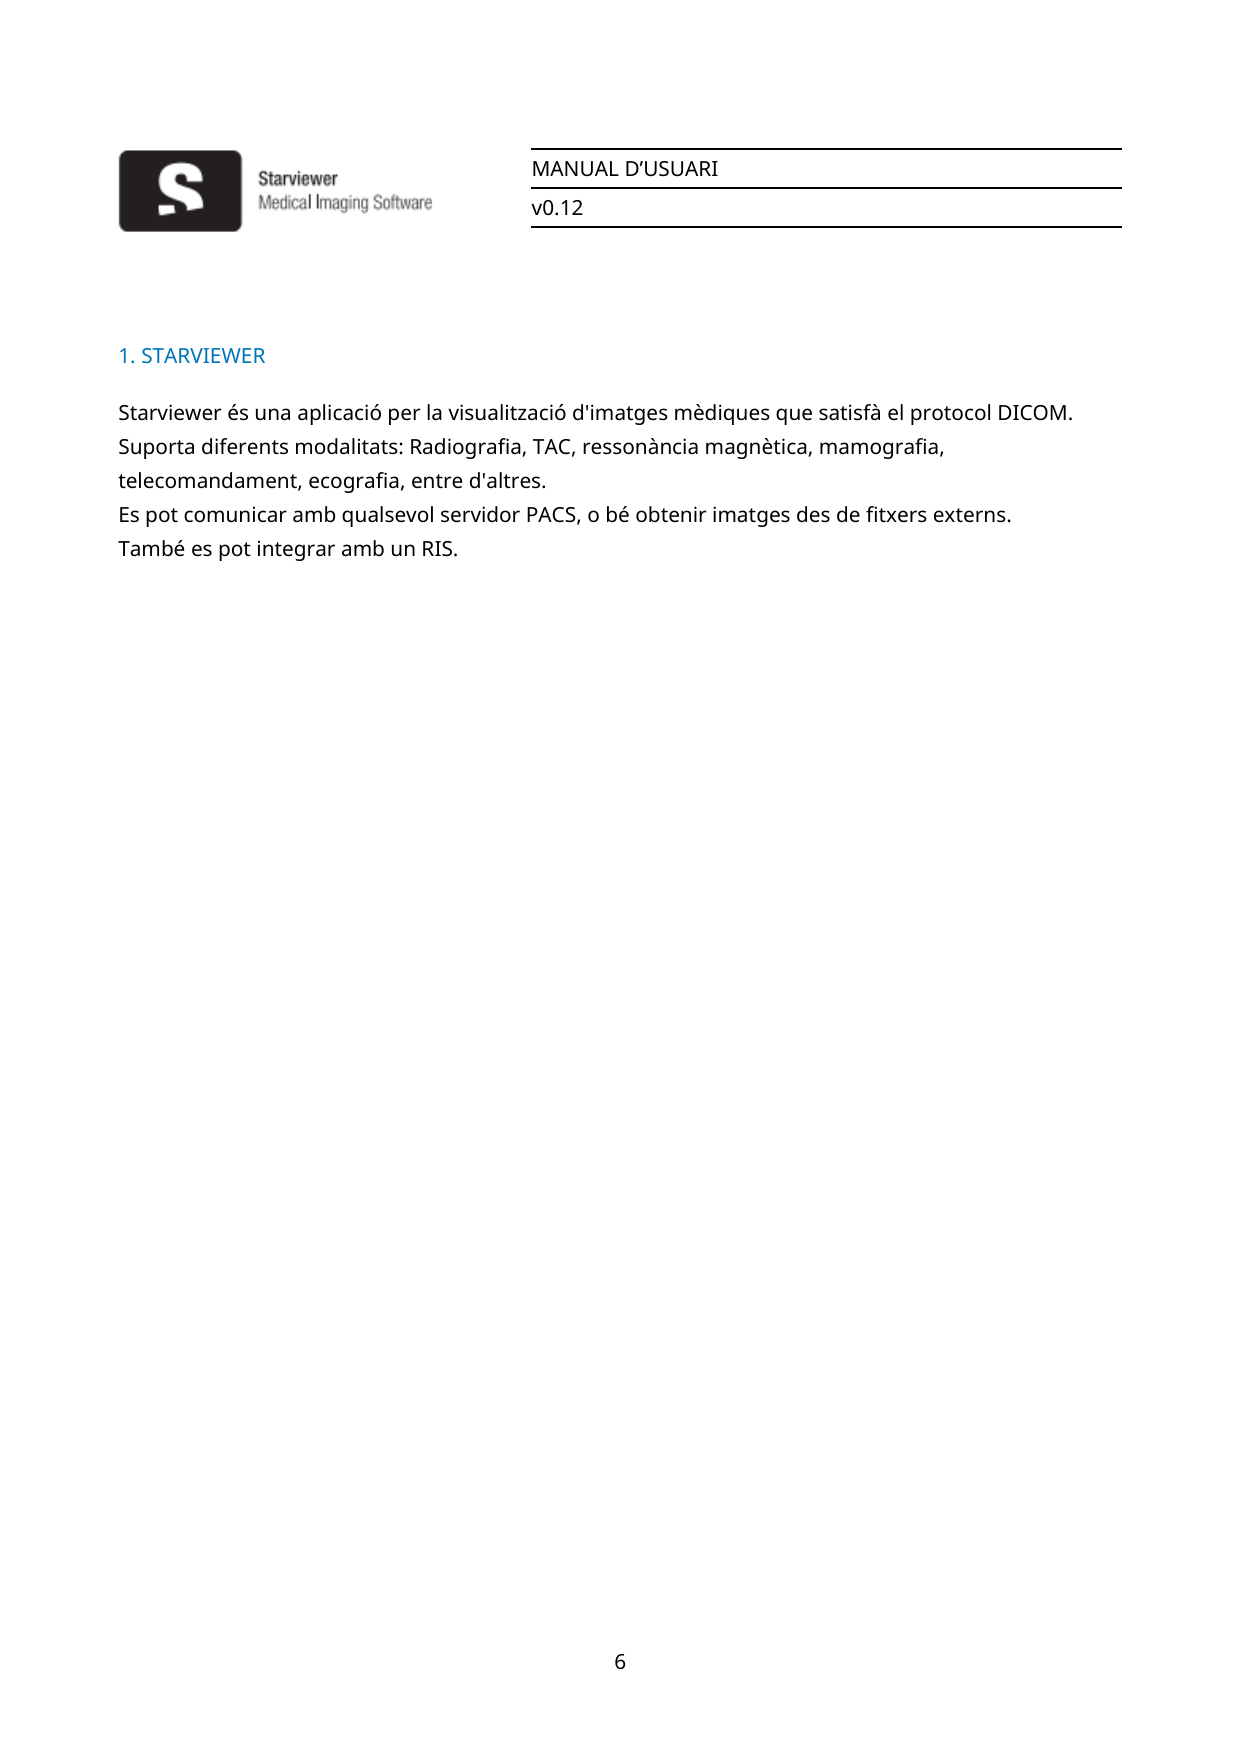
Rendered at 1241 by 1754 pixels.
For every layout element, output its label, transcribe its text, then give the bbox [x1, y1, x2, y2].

text També es pot integrar amb un RIS. [118, 534, 1122, 563]
text Starviewer és una aplicació per la visualització d'imatges mèdiques que satisfà el protocol DICOM. [118, 398, 1122, 427]
subtitle Starviewer [118, 341, 1122, 370]
text Suporta diferents modalitats: Radiografia, TAC, ressonància magnètica, mamografia, telecomandament, ecografia, entre d'altres. [118, 432, 1122, 495]
text Es pot comunicar amb qualsevol servidor PACS, o bé obtenir imatges des de fitxers externs. [118, 501, 1122, 529]
